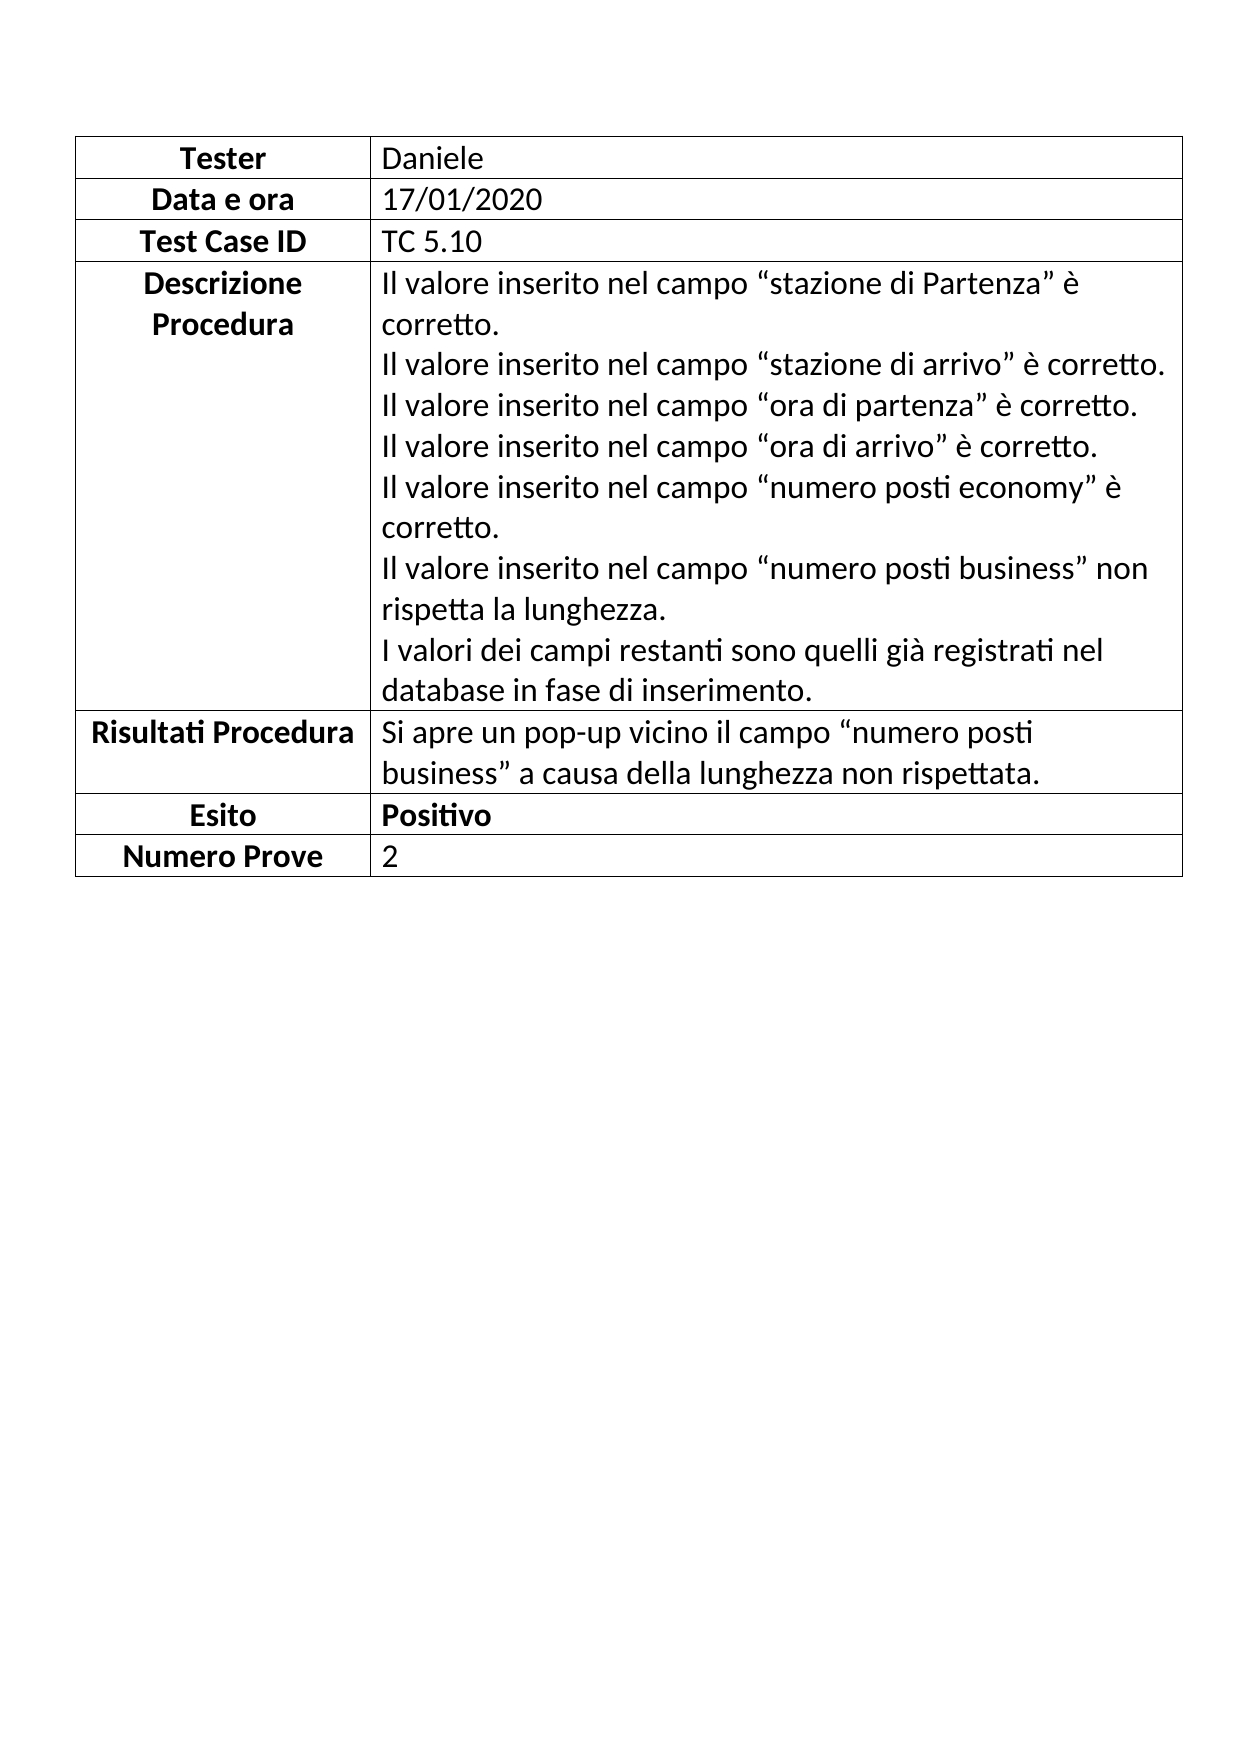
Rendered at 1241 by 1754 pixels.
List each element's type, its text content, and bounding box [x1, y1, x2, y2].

table_cell 2 [371, 835, 1182, 876]
table_cell Positivo [371, 794, 1182, 834]
table_cell 17/01/2020 [371, 179, 1182, 219]
table_cell Numero Prove [76, 835, 370, 876]
table_header Tester [76, 137, 370, 177]
table_cell Risultati Procedura [76, 711, 370, 792]
table_cell Esito [76, 794, 370, 834]
table_cell Test Case ID [76, 220, 370, 261]
table_cell Si apre un pop-up vicino il campo “numero posti business” a causa della lunghezza non rispettata. [371, 711, 1182, 792]
table_cell TC 5.10 [371, 220, 1182, 261]
table_header Daniele [371, 137, 1182, 177]
table_cell Data e ora [76, 179, 370, 219]
table_cell Il valore inserito nel campo “stazione di Partenza” è corretto. Il valore inserito nel campo “stazione di arrivo” è corretto. Il valore inserito nel campo “ora di partenza” è corretto. Il valore inserito nel campo “ora di arrivo” è corretto. Il valore inserito nel campo “numero posti economy” è corretto. Il valore inserito nel campo “numero posti business” non rispetta la lunghezza. I valori dei campi restanti sono quelli già registrati nel database in fase di inserimento. [371, 262, 1182, 710]
table_cell Descrizione Procedura [76, 262, 370, 710]
